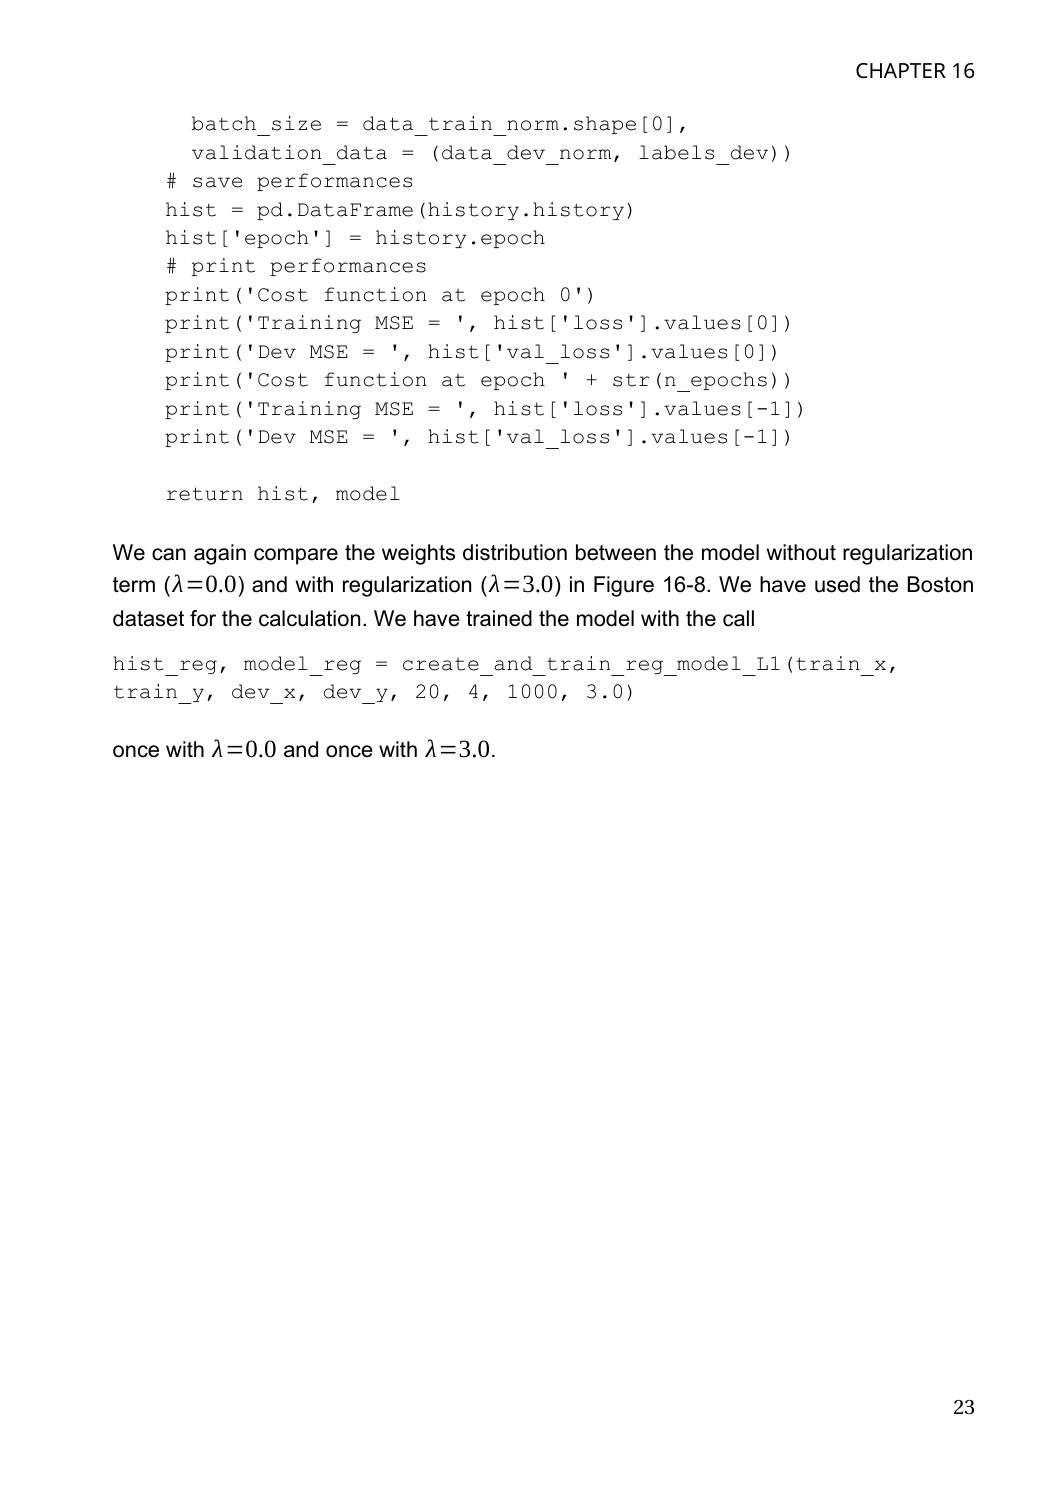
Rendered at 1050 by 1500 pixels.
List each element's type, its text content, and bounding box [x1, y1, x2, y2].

text # print performances [112, 255, 975, 279]
text hist_reg, model_reg = create_and_train_reg_model_L1(train_x, train_y, dev_x, dev_y, 20, 4, 1000, 3.0) [112, 652, 975, 706]
text print('Cost function at epoch ' + str(n_epochs)) [112, 368, 975, 393]
text return hist, model [112, 482, 975, 507]
text print('Dev MSE = ', hist['val_loss'].values[0]) [112, 340, 975, 365]
text We can again compare the weights distribution between the model without regularization term () and with regularization () in Figure 16-8. We have used the Boston dataset for the calculation. We have trained the model with the call [112, 531, 975, 631]
text hist['epoch'] = history.epoch [112, 226, 975, 251]
text validation_data = (data_dev_norm, labels_dev)) [112, 141, 975, 166]
text hist = pd.DataFrame(history.history) [112, 198, 975, 223]
text once with and once with . [112, 730, 975, 763]
text # save performances [112, 169, 975, 194]
text print('Training MSE = ', hist['loss'].values[-1]) [112, 397, 975, 422]
text print('Dev MSE = ', hist['val_loss'].values[-1]) [112, 425, 975, 450]
text print('Cost function at epoch 0') [112, 283, 975, 308]
text batch_size = data_train_norm.shape[0], [112, 112, 975, 137]
text print('Training MSE = ', hist['loss'].values[0]) [112, 312, 975, 336]
